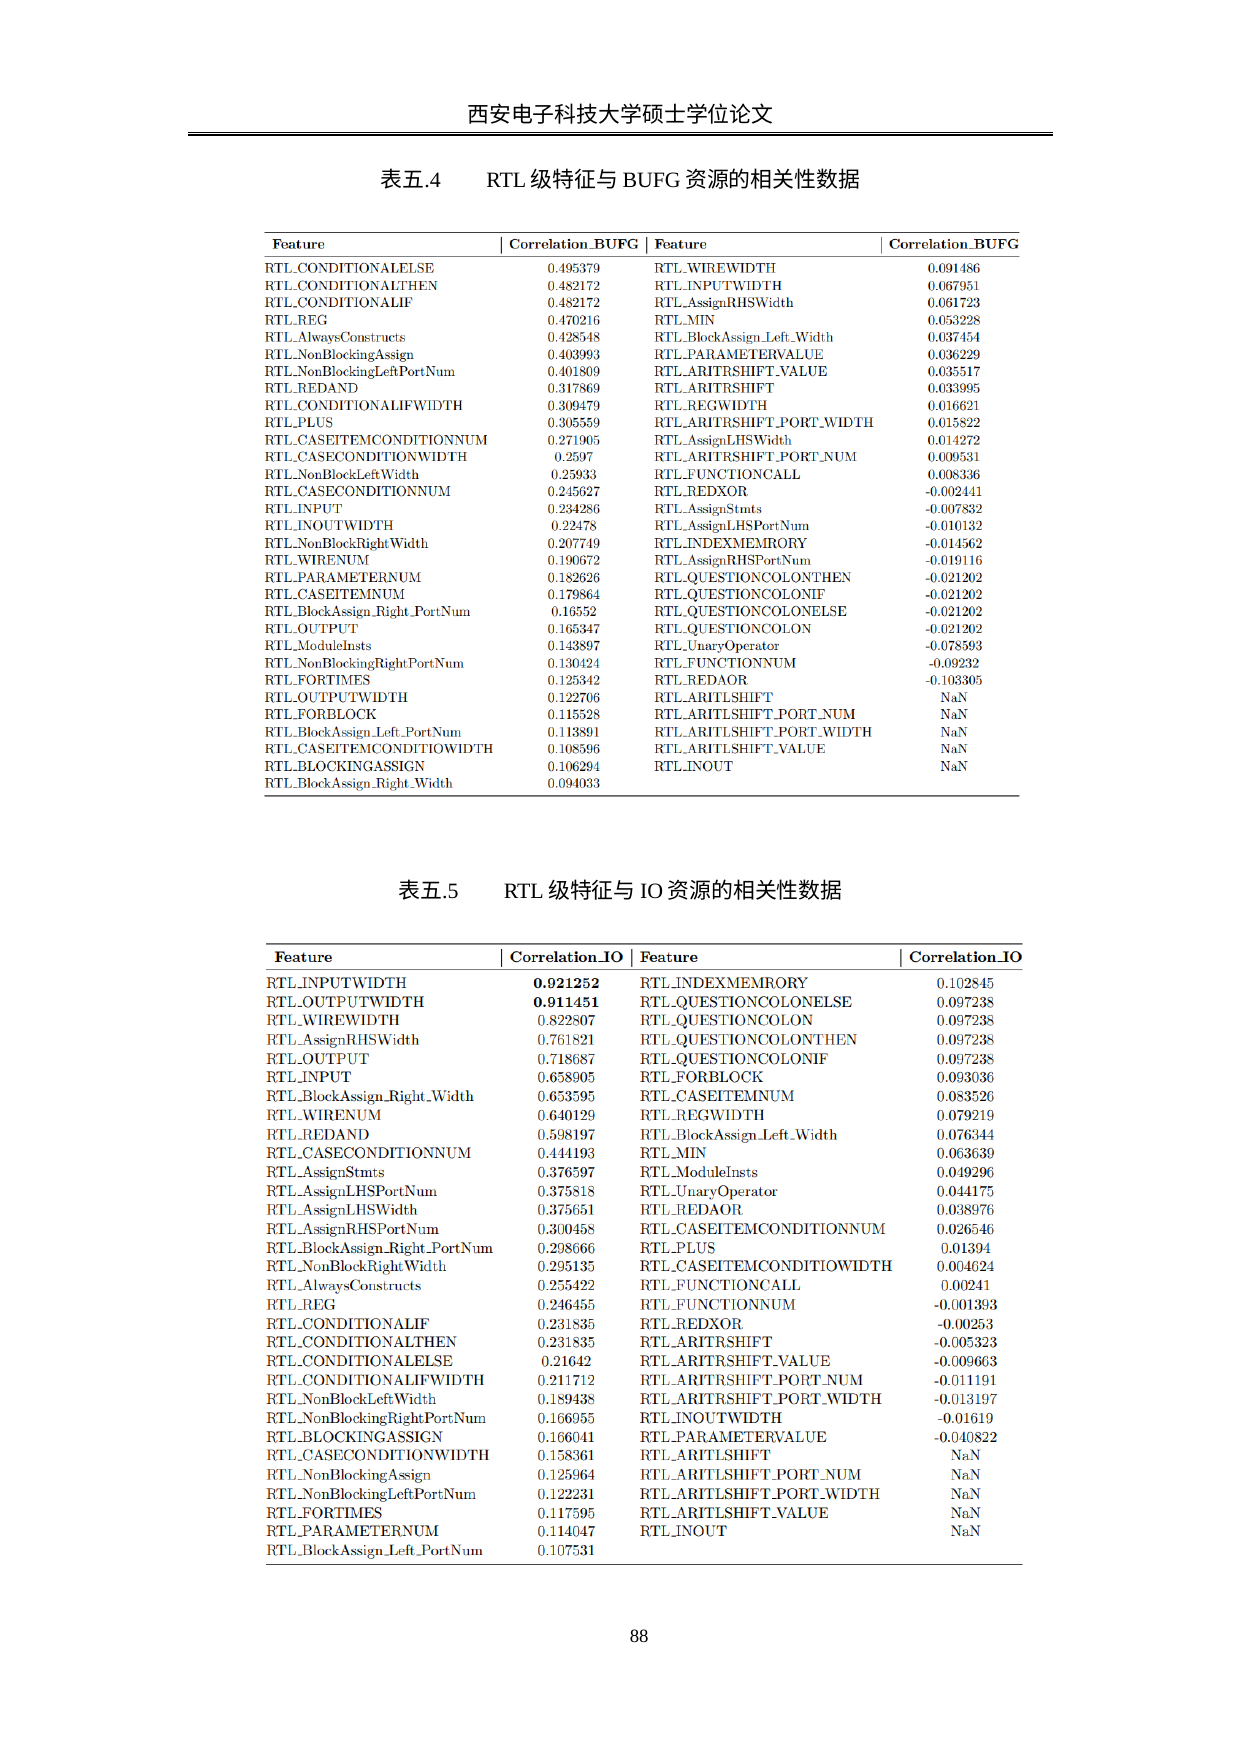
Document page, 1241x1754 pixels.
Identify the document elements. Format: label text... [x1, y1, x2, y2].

picture [258, 933, 1032, 1584]
text RTL级特征与IO资源的相关性数据 [187, 873, 1053, 905]
picture [255, 222, 1035, 826]
text RTL级特征与BUFG资源的相关性数据 [187, 162, 1053, 194]
